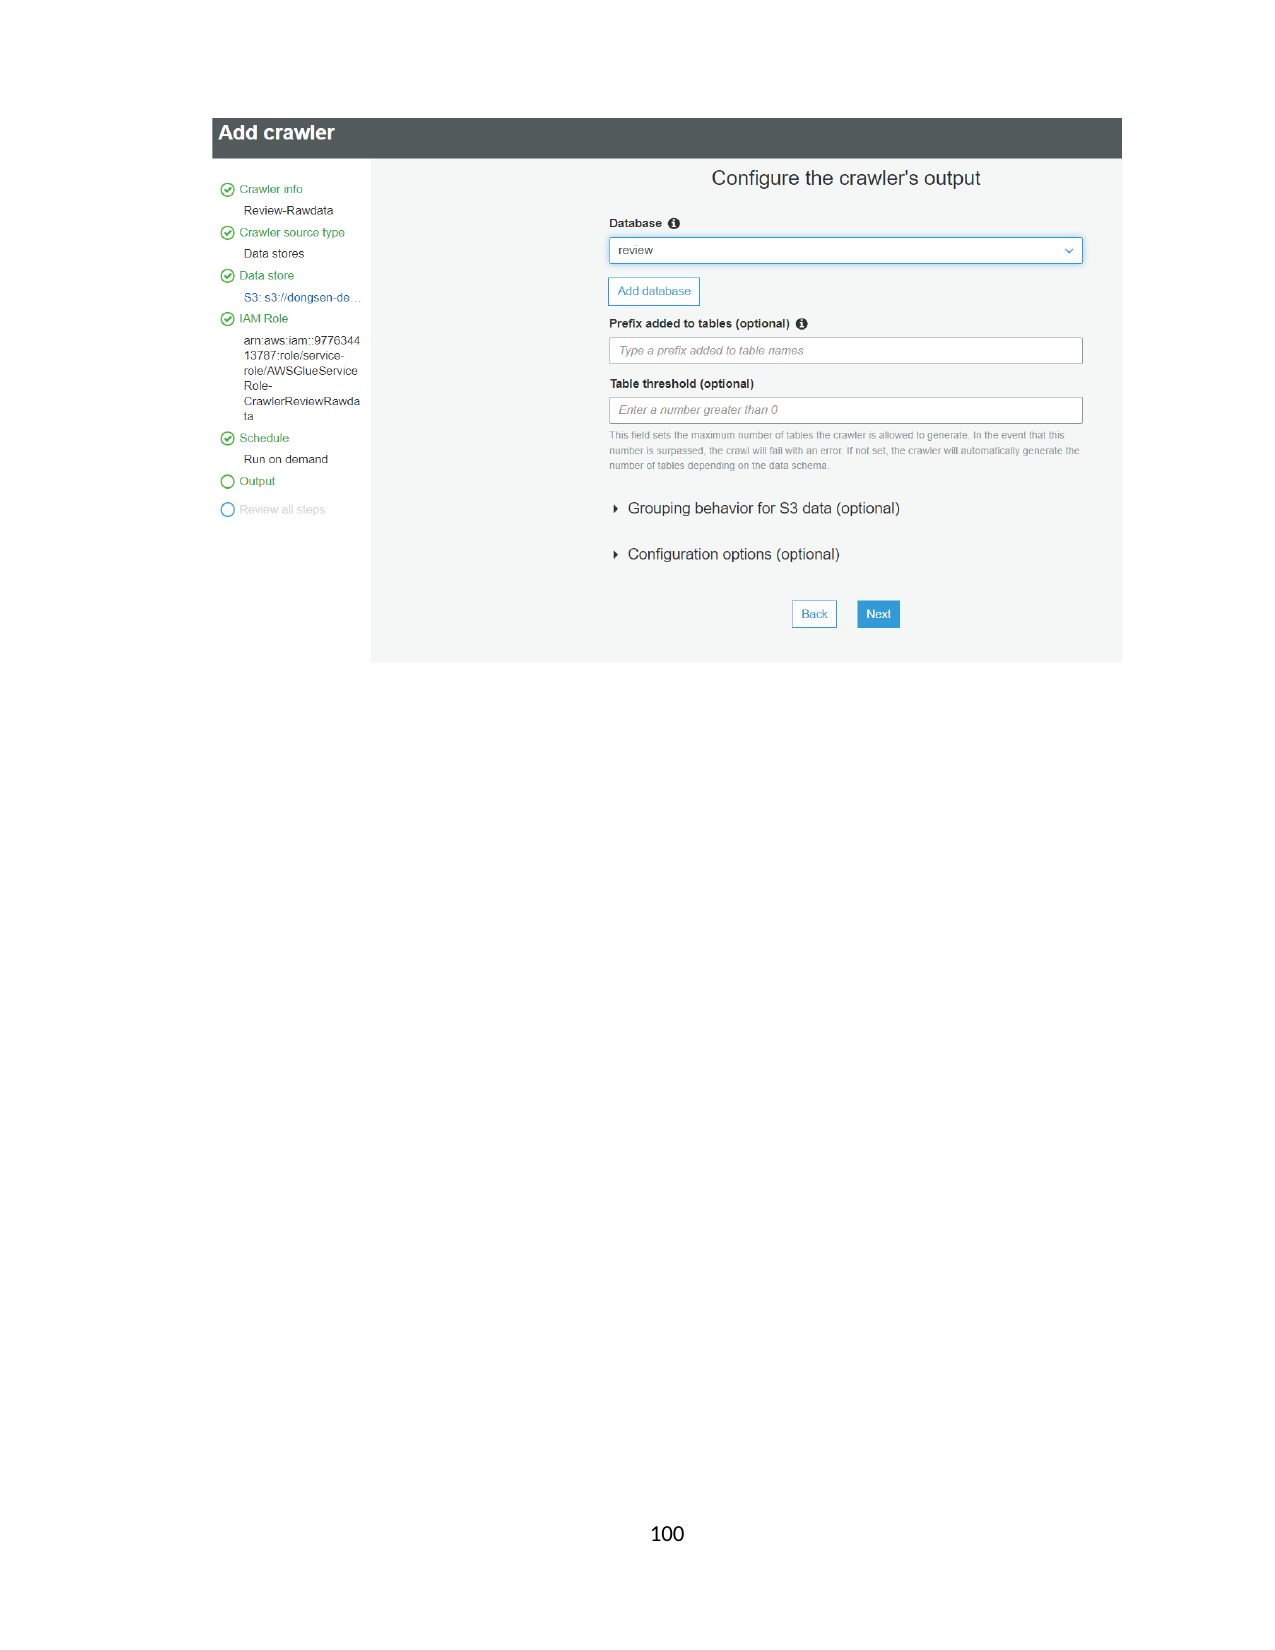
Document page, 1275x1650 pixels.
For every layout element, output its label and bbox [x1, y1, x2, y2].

picture [212, 118, 1122, 663]
